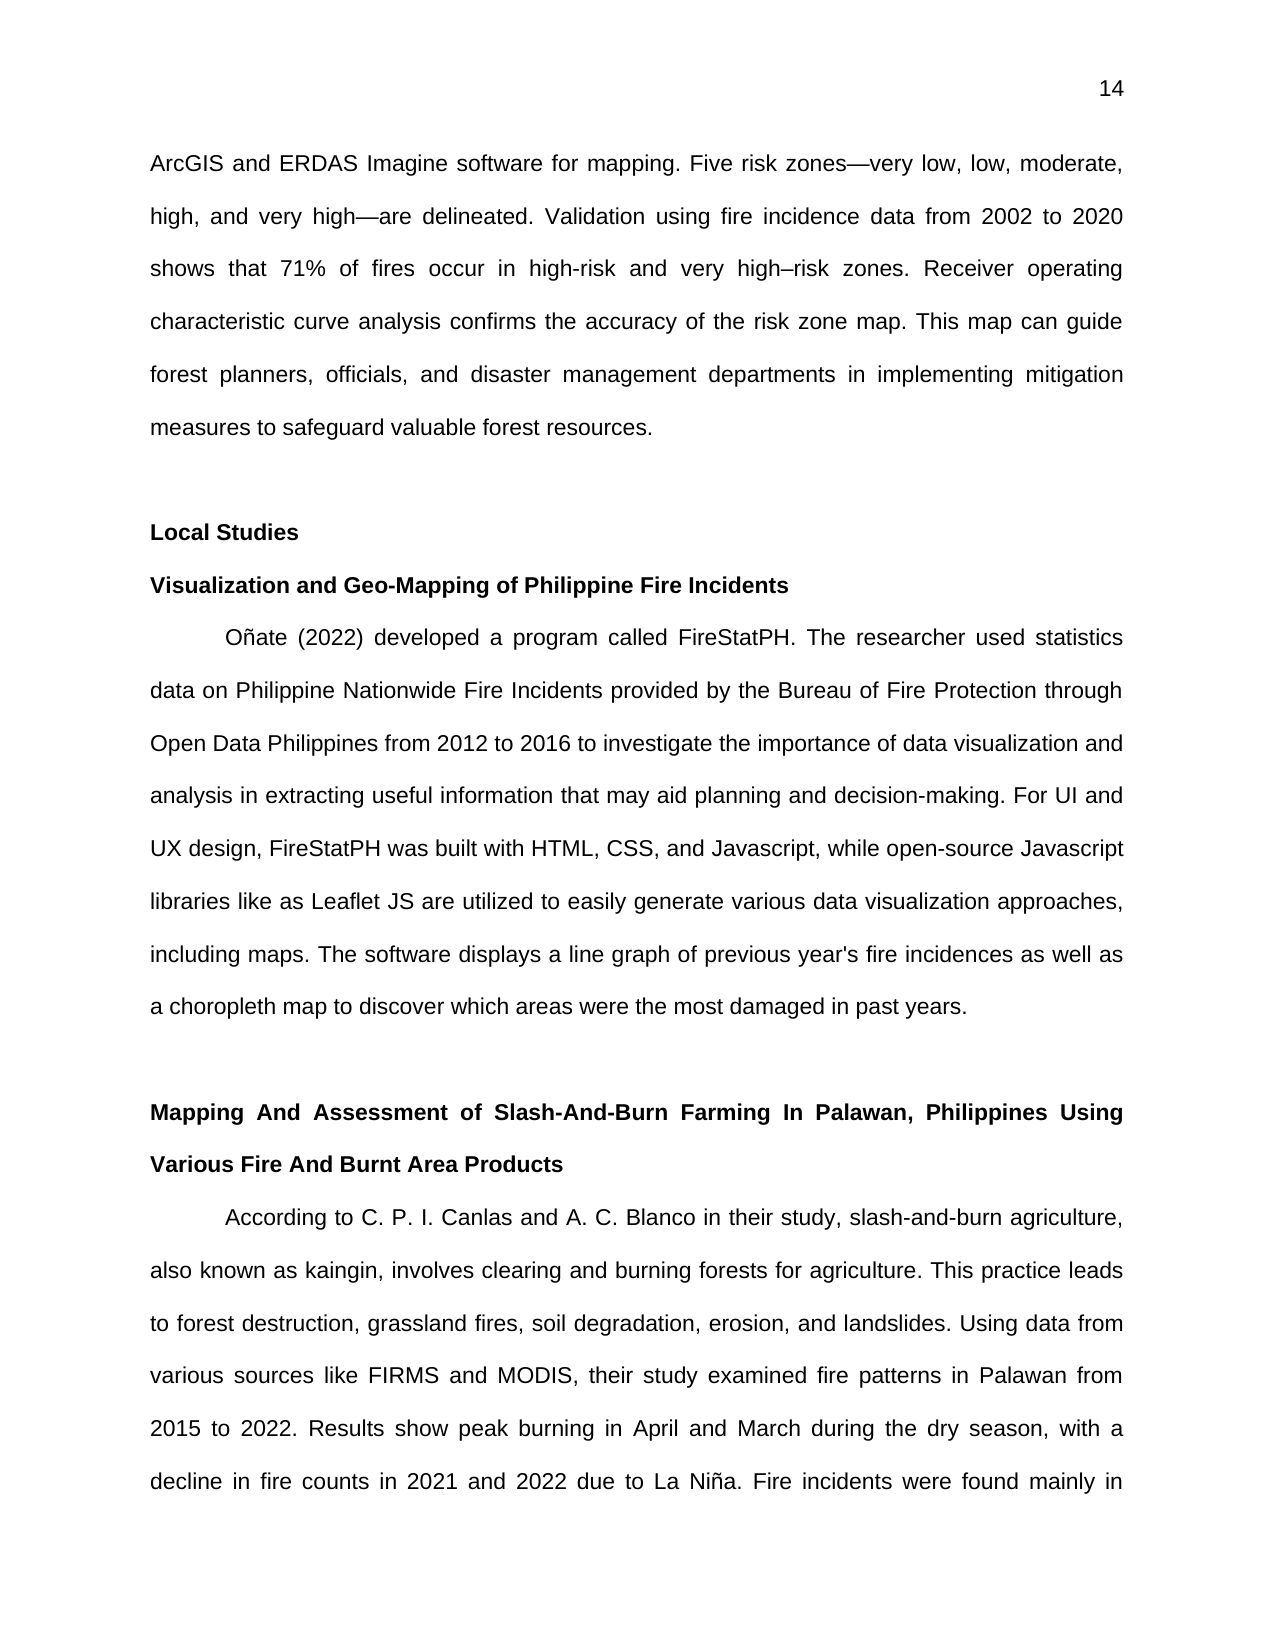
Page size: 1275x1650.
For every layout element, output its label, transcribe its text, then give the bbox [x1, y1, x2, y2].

text Visualization and Geo-Mapping of Philippine Fire Incidents [150, 572, 1124, 598]
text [150, 150, 1124, 440]
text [150, 1204, 1124, 1494]
text Oñate (2022) developed a program called FireStatPH. The researcher used statistics data on Philippine Nationwide Fire Incidents provided by the Bureau of Fire Protection through Open Data Philippines from 2012 to 2016 to investigate the importance of data visualization and analysis in extracting useful information that may aid planning and decision-making. For UI and UX design, FireStatPH was built with HTML, CSS, and Javascript, while open-source Javascript libraries like as Leaflet JS are utilized to easily generate various data visualization approaches, including maps. The software displays a line graph of previous year's fire incidences as well as a choropleth map to discover which areas were the most damaged in past years. [150, 624, 1124, 1020]
text Mapping And Assessment of Slash-And-Burn Farming In Palawan, Philippines Using Various Fire And Burnt Area Products [150, 1099, 1124, 1178]
subtitle Local Studies [150, 519, 1124, 545]
